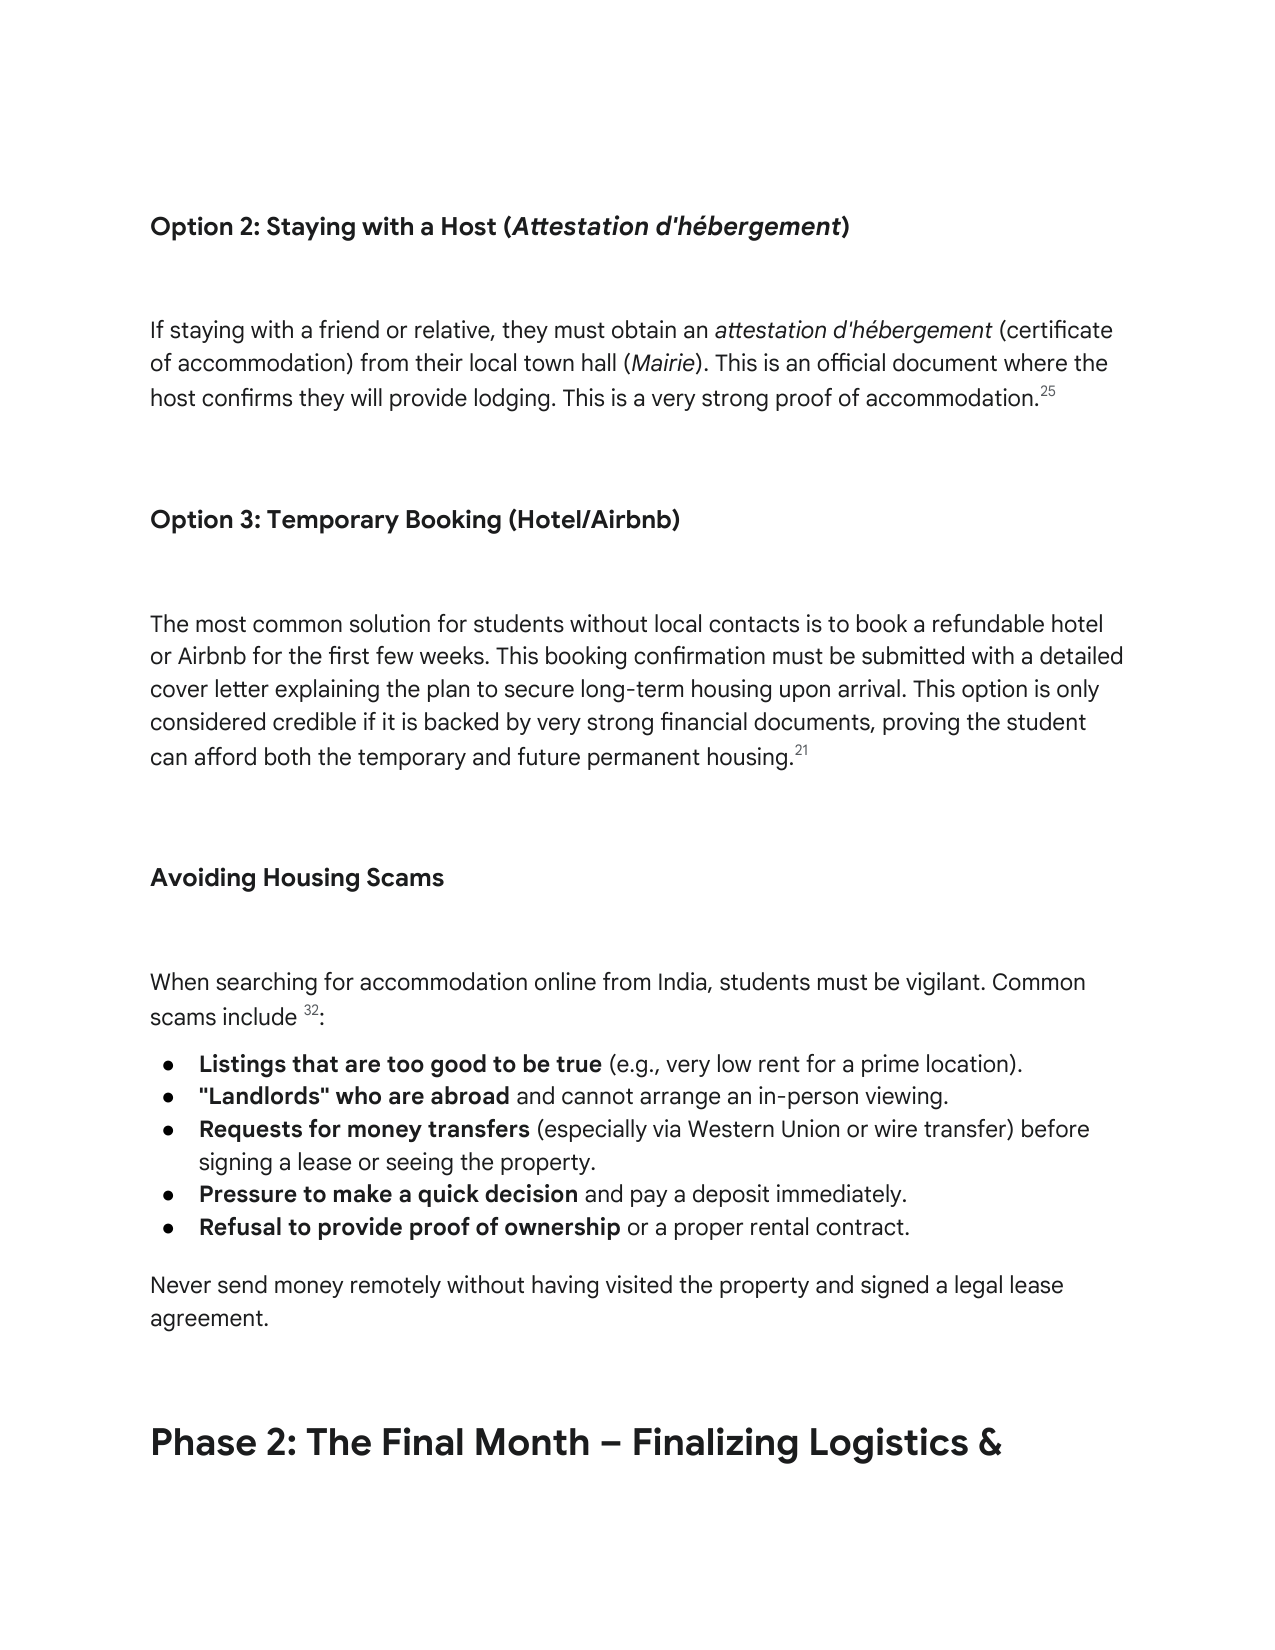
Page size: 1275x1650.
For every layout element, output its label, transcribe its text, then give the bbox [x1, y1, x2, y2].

subtitle Option 2: Staying with a Host (Attestation d'hébergement) [150, 211, 1125, 242]
subtitle Option 3: Temporary Booking (Hotel/Airbnb) [150, 504, 1125, 535]
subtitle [150, 1419, 1125, 1466]
list Refusal to provide proof of ownership or a proper rental contract. [161, 1213, 1125, 1242]
text When searching for accommodation online from India, students must be vigilant. Common scams include 32: [150, 968, 1125, 1033]
subtitle Avoiding Housing Scams [150, 863, 1125, 894]
text Never send money remotely without having visited the property and signed a legal lease agreement. [150, 1271, 1125, 1333]
text If staying with a friend or relative, they must obtain an attestation d'hébergement (certificate of accommodation) from their local town hall (Mairie). This is an official document where the host confirms they will provide lodging. This is a very strong proof of accommodation.25 [150, 317, 1125, 414]
list Listings that are too good to be true (e.g., very low rent for a prime location). [161, 1050, 1125, 1079]
list Pressure to make a quick decision and pay a deposit immediately. [161, 1181, 1125, 1209]
list Requests for money transfers (especially via Western Union or wire transfer) before signing a lease or seeing the property. [161, 1115, 1125, 1177]
list "Landlords" who are abroad and cannot arrange an in-person viewing. [161, 1083, 1125, 1111]
text The most common solution for students without local contacts is to book a refundable hotel or Airbnb for the first few weeks. This booking confirmation must be submitted with a detailed cover letter explaining the plan to secure long-term housing upon arrival. This option is only considered credible if it is backed by very strong financial documents, proving the student can afford both the temporary and future permanent housing.21 [150, 610, 1125, 772]
